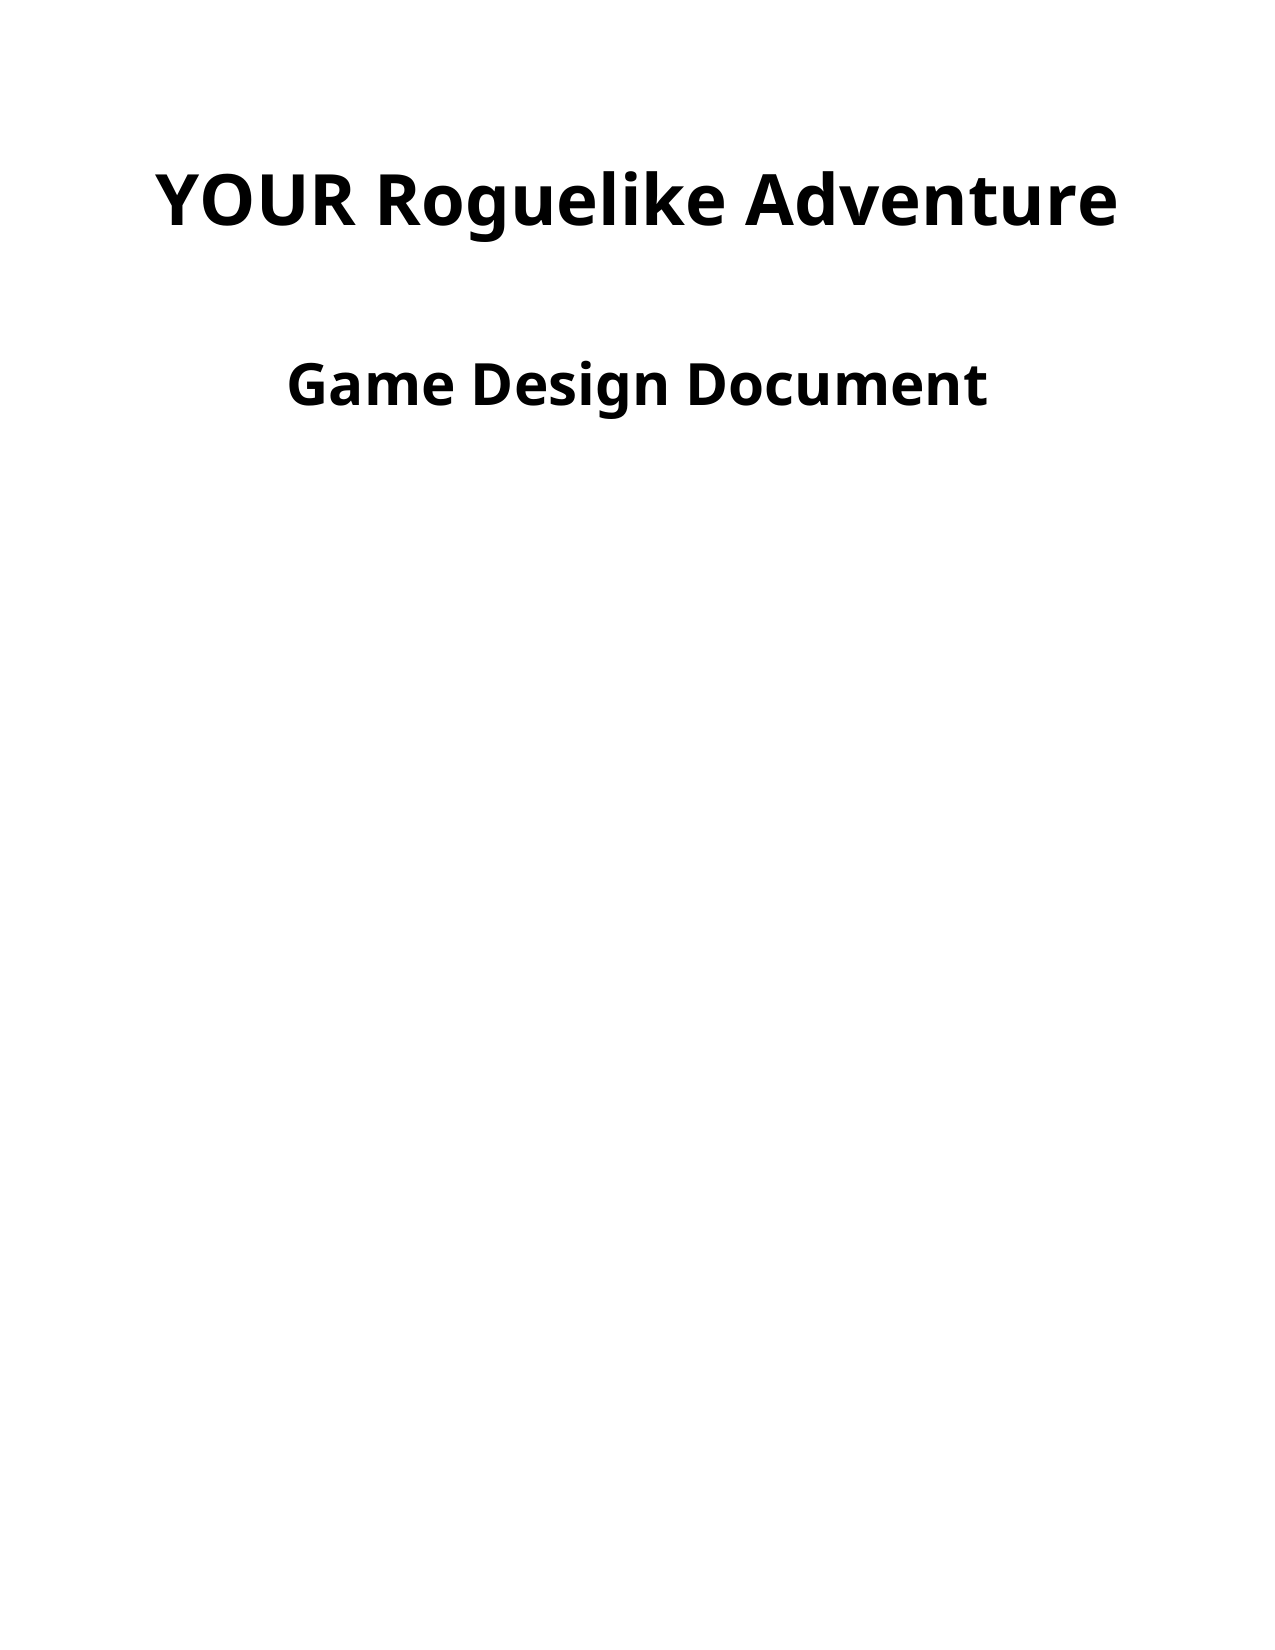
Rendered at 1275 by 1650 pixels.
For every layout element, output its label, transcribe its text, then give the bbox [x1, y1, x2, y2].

text YOUR Roguelike Adventure [150, 150, 1125, 246]
text Game Design Document [150, 343, 1125, 422]
